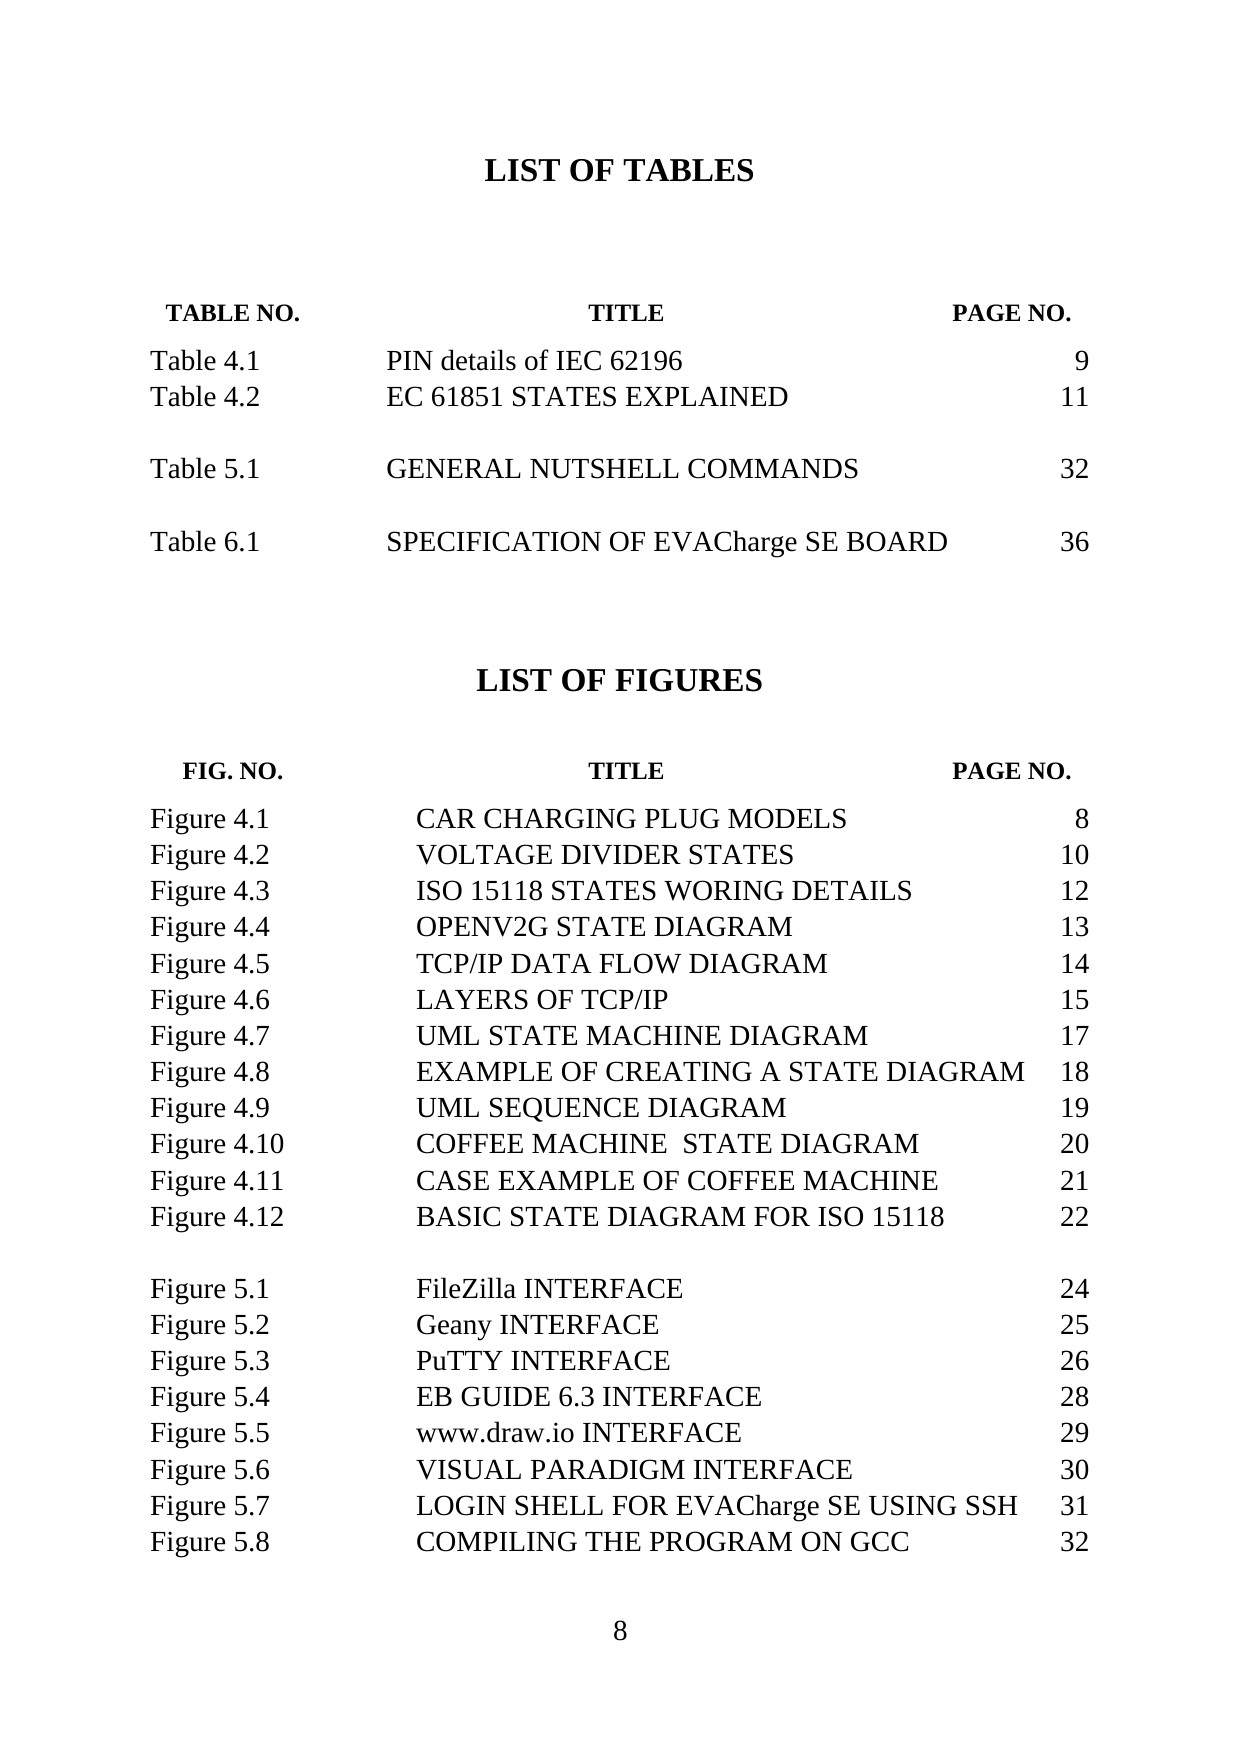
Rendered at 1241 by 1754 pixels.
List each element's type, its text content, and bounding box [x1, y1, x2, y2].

text Figure 5.6 VISUAL PARADIGM INTERFACE 30 [150, 1452, 1090, 1485]
text Figure 5.4 EB GUIDE 6.3 INTERFACE 28 [150, 1379, 1090, 1413]
table_header LIST OF FIGURES [150, 661, 1089, 756]
table_cell PAGE NO. [937, 298, 1089, 343]
text Figure 4.6 LAYERS OF TCP/IP 15 [150, 982, 1090, 1015]
text Figure 4.8 EXAMPLE OF CREATING A STATE DIAGRAM 18 [150, 1054, 1090, 1088]
text Figure 5.3 PuTTY INTERFACE 26 [150, 1343, 1090, 1377]
text Figure 4.7 UML STATE MACHINE DIAGRAM 17 [150, 1018, 1090, 1052]
text Figure 5.5 www.draw.io INTERFACE 29 [150, 1416, 1090, 1449]
text Figure 4.9 UML SEQUENCE DIAGRAM 19 [150, 1090, 1090, 1124]
text Figure 5.1 FileZilla INTERFACE 24 [150, 1271, 1090, 1304]
text Figure 4.4 OPENV2G STATE DIAGRAM 13 [150, 909, 1090, 943]
text Table 6.1 SPECIFICATION OF EVACharge SE BOARD 36 [150, 524, 1090, 557]
table_header LIST OF TABLES [150, 150, 1089, 298]
text Table 5.1 GENERAL NUTSHELL COMMANDS 32 [150, 452, 1090, 485]
table_cell TITLE [318, 298, 937, 343]
text Figure 4.11 CASE EXAMPLE OF COFFEE MACHINE 21 [150, 1163, 1090, 1196]
text Figure 4.5 TCP/IP DATA FLOW DIAGRAM 14 [150, 946, 1090, 979]
table_cell TITLE [318, 756, 937, 801]
text Figure 4.10 COFFEE MACHINE STATE DIAGRAM 20 [150, 1126, 1090, 1160]
text Figure 4.2 VOLTAGE DIVIDER STATES 10 [150, 837, 1090, 871]
text Figure 4.1 CAR CHARGING PLUG MODELS 8 [150, 801, 1090, 835]
table_cell TABLE NO. [150, 298, 318, 343]
text Figure 4.3 ISO 15118 STATES WORING DETAILS 12 [150, 873, 1090, 907]
text Figure 5.8 COMPILING THE PROGRAM ON GCC 32 [150, 1524, 1090, 1558]
text Figure 4.12 BASIC STATE DIAGRAM FOR ISO 15118 22 [150, 1199, 1090, 1232]
table_cell FIG. NO. [150, 756, 318, 801]
table_cell PAGE NO. [937, 756, 1089, 801]
text Figure 5.7 LOGIN SHELL FOR EVACharge SE USING SSH 31 [150, 1488, 1090, 1521]
text Figure 5.2 Geany INTERFACE 25 [150, 1307, 1090, 1341]
text Table 4.2 EC 61851 STATES EXPLAINED 11 [150, 379, 1090, 413]
text Table 4.1 PIN details of IEC 62196 9 [150, 343, 1090, 377]
